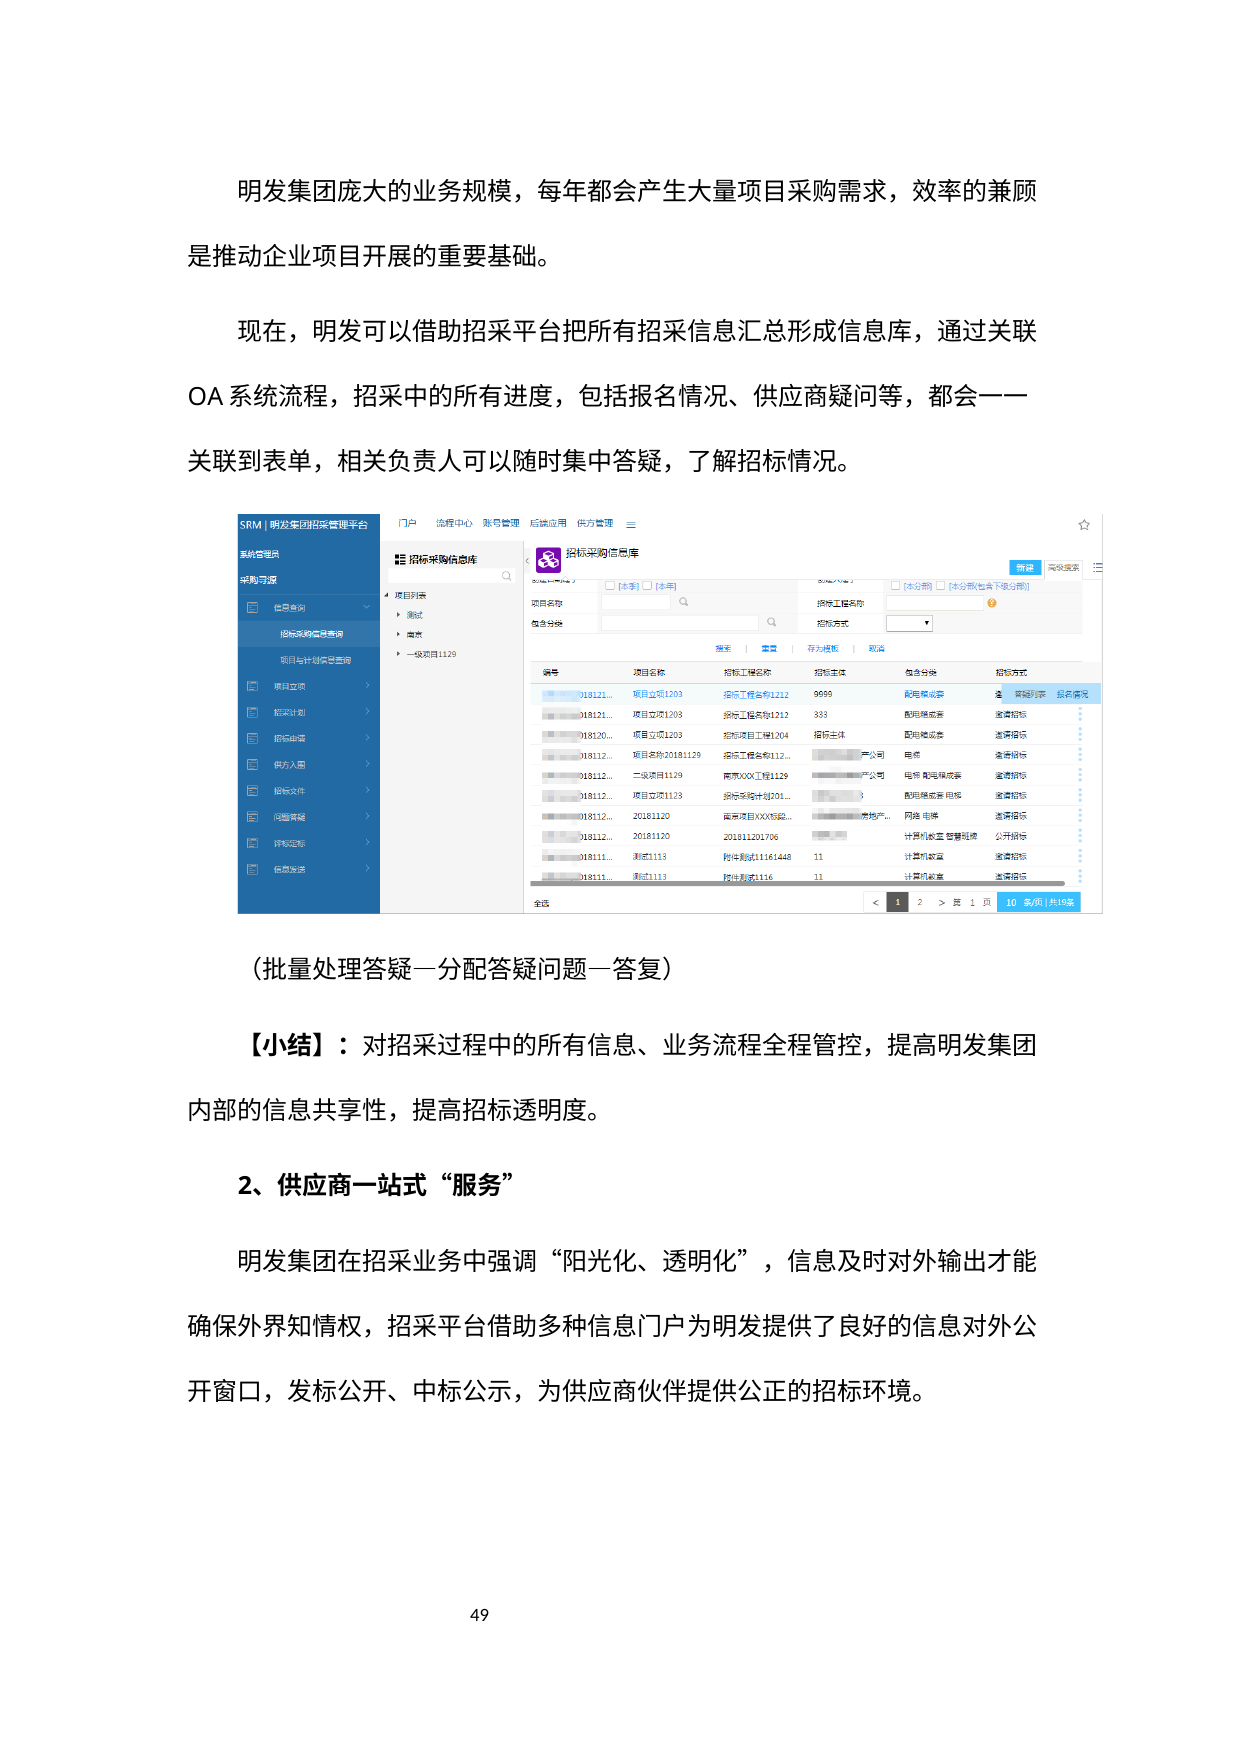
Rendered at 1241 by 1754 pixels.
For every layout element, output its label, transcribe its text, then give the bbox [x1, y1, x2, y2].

text 明发集团庞大的业务规模，每年都会产生大量项目采购需求，效率的兼顾是推动企业项目开展的重要基础。 [187, 157, 1053, 287]
text （批量处理答疑—分配答疑问题—答复） [187, 935, 1053, 1000]
text 2、供应商一站式“服务” [187, 1151, 1053, 1216]
text 明发集团在招采业务中强调“阳光化、透明化”，信息及时对外输出才能确保外界知情权，招采平台借助多种信息门户为明发提供了良好的信息对外公开窗口，发标公开、中标公示，为供应商伙伴提供公正的招标环境。 [187, 1227, 1053, 1422]
picture [237, 514, 1103, 914]
text 【小结】：对招采过程中的所有信息、业务流程全程管控，提高明发集团内部的信息共享性，提高招标透明度。 [187, 1011, 1053, 1141]
text 现在，明发可以借助招采平台把所有招采信息汇总形成信息库，通过关联OA系统流程，招采中的所有进度，包括报名情况、供应商疑问等，都会一一关联到表单，相关负责人可以随时集中答疑，了解招标情况。 [187, 297, 1053, 492]
